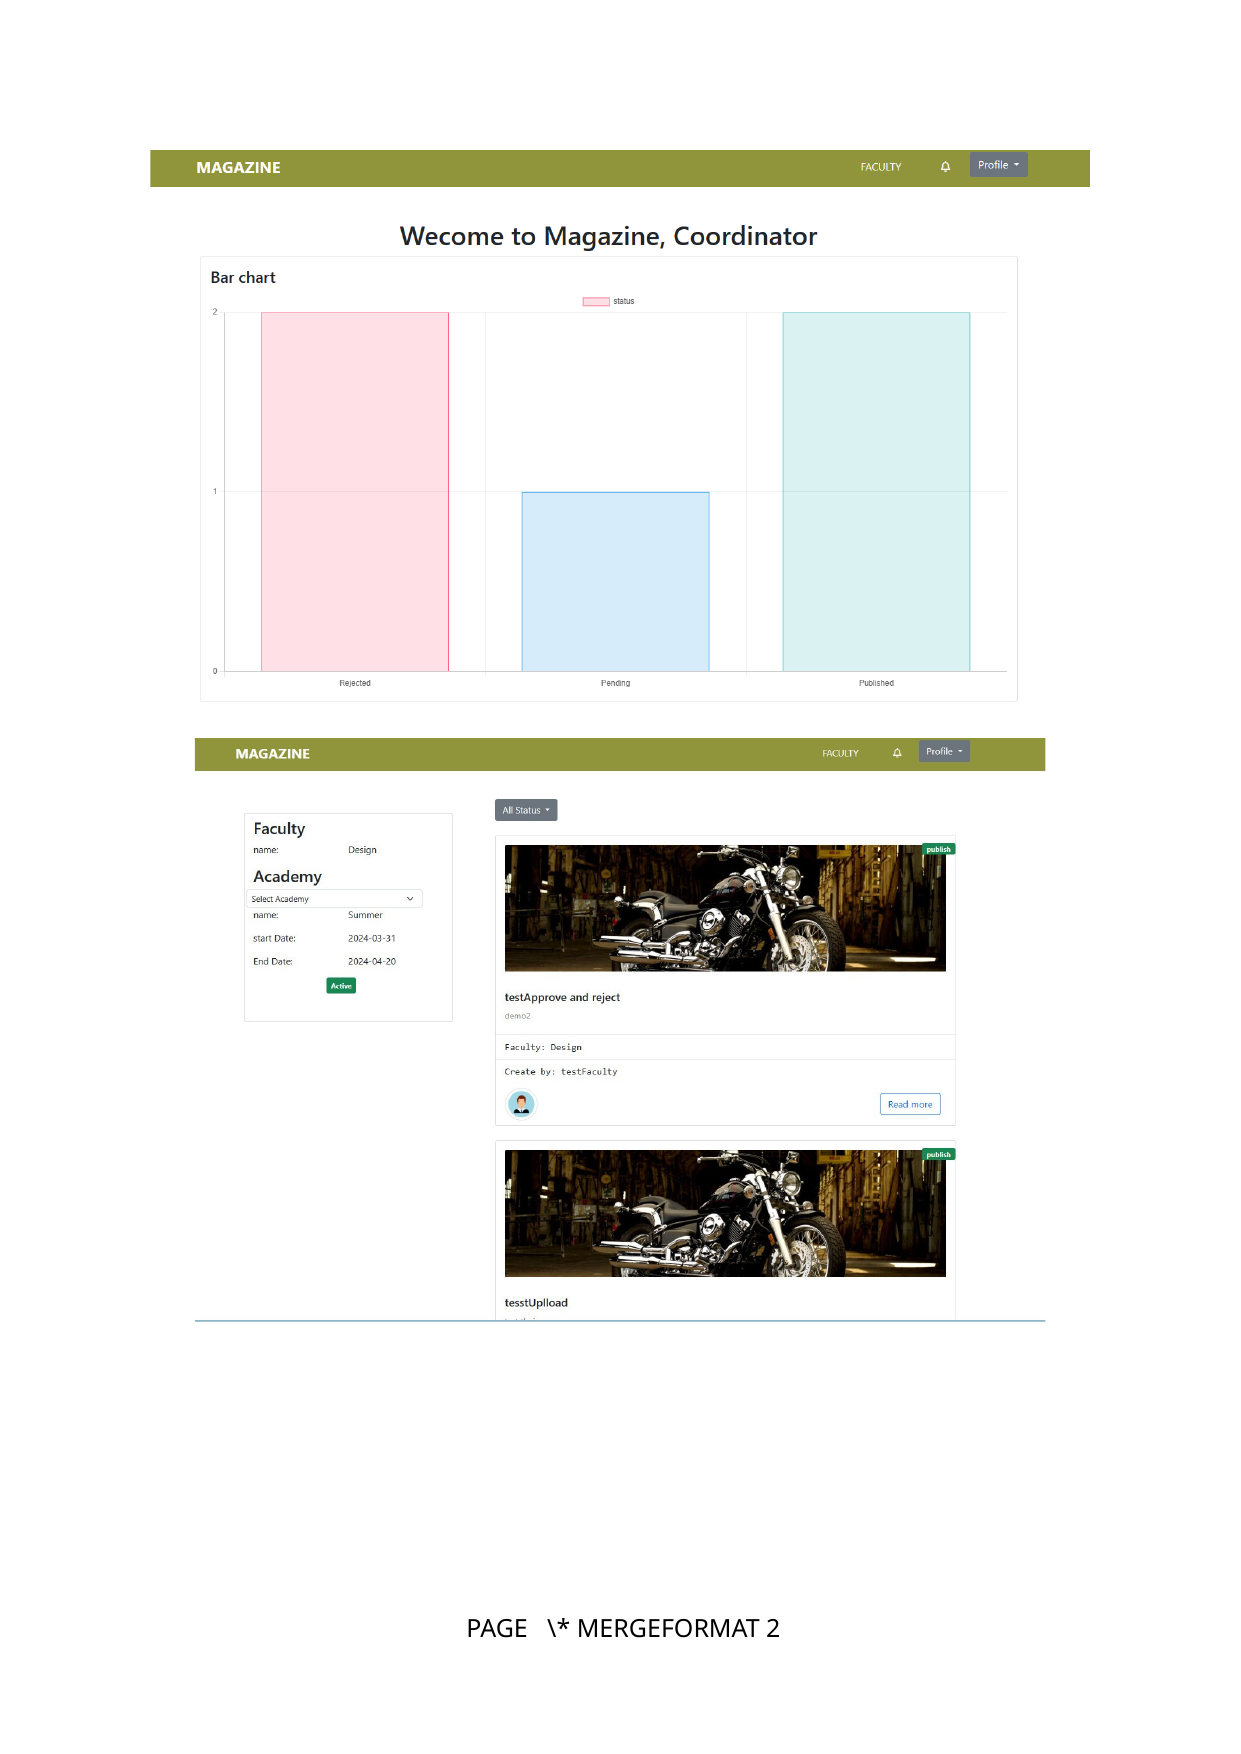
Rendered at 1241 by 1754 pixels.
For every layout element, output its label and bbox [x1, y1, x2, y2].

picture [194, 738, 1046, 1322]
picture [150, 150, 1090, 727]
